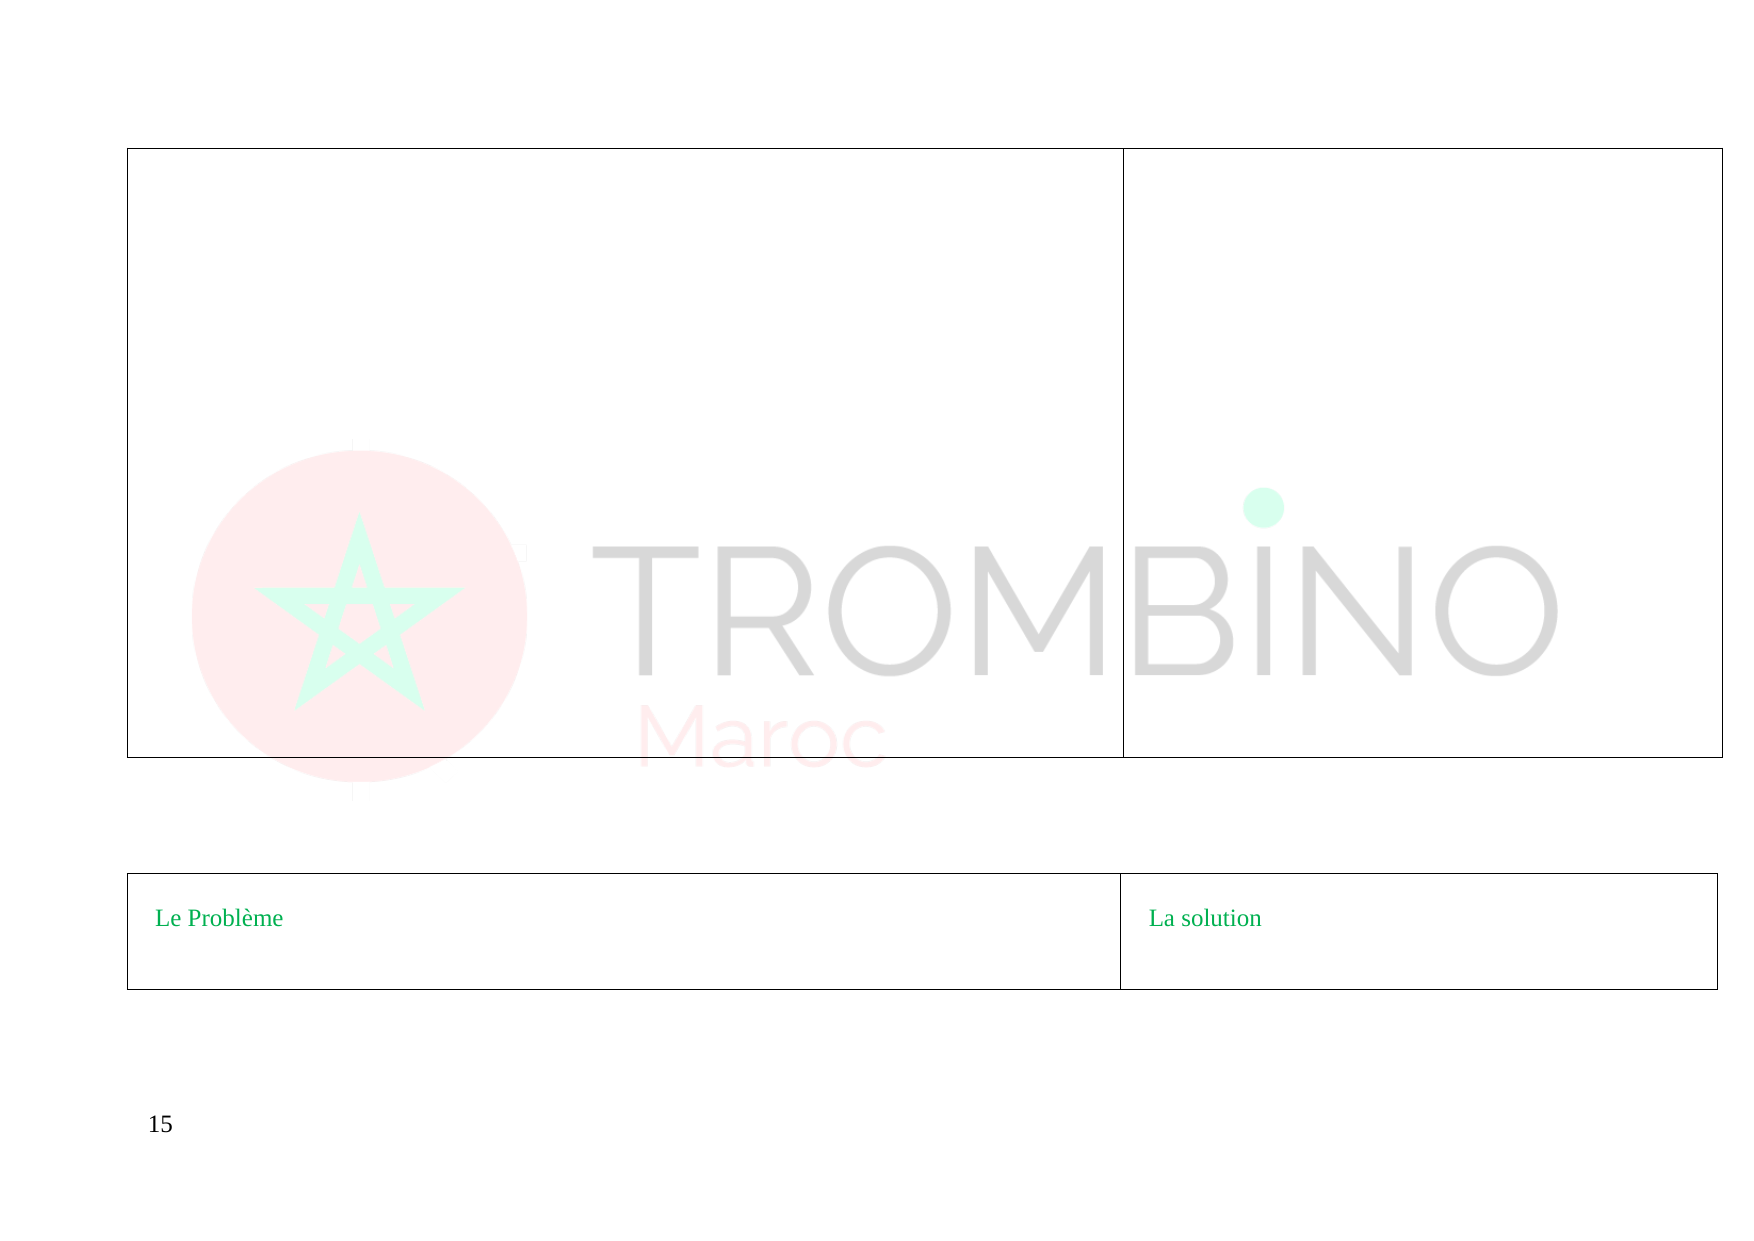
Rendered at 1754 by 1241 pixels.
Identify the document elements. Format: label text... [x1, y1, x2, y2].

table_header La solution [1121, 874, 1717, 989]
table_cell [1124, 149, 1722, 757]
table_header Le Problème [128, 874, 1120, 989]
table_cell [128, 149, 1123, 757]
